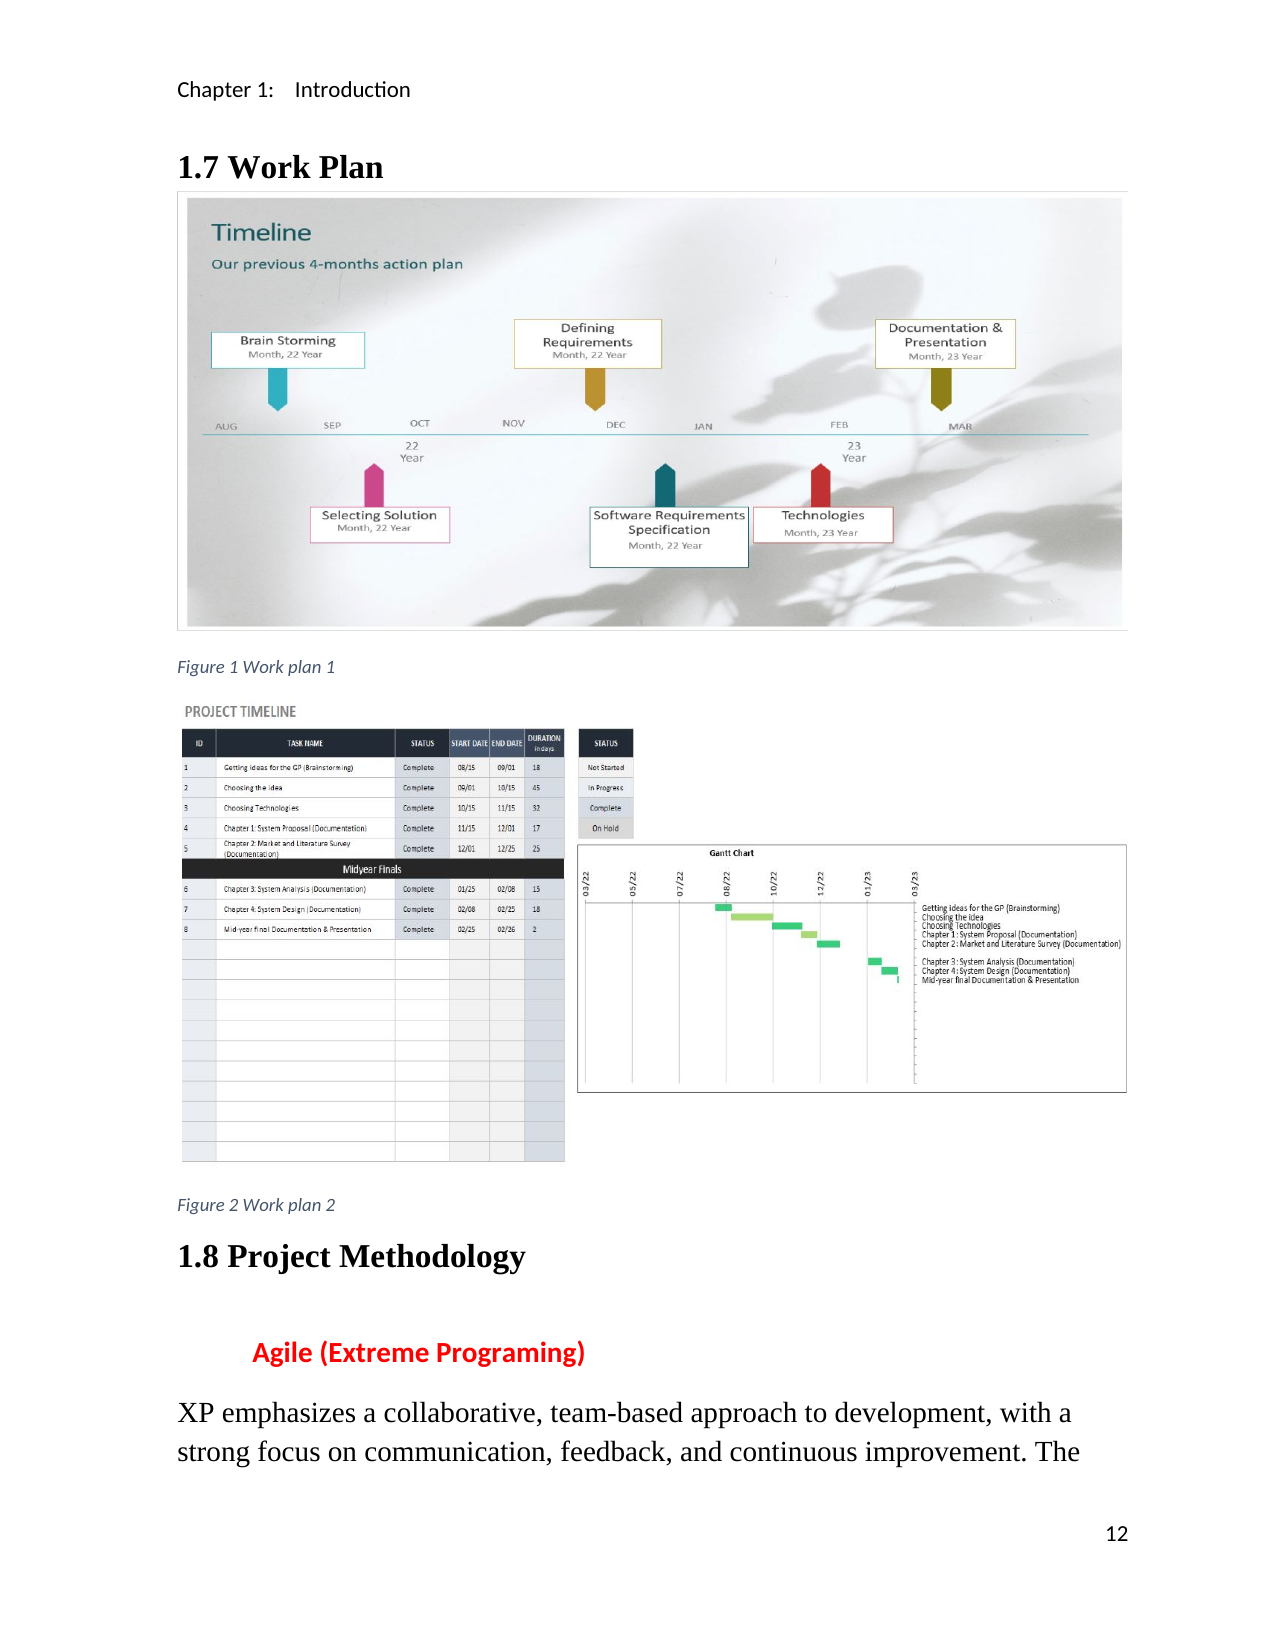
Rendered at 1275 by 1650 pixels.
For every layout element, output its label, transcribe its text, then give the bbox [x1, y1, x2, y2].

text Agile (Extreme Programing) [177, 1334, 1128, 1369]
picture [177, 191, 1128, 631]
subtitle 1.7 Work Plan [177, 147, 1128, 185]
subtitle 1.8 Project Methodology [177, 1237, 1128, 1275]
picture [177, 699, 1128, 1168]
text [177, 1395, 1128, 1467]
